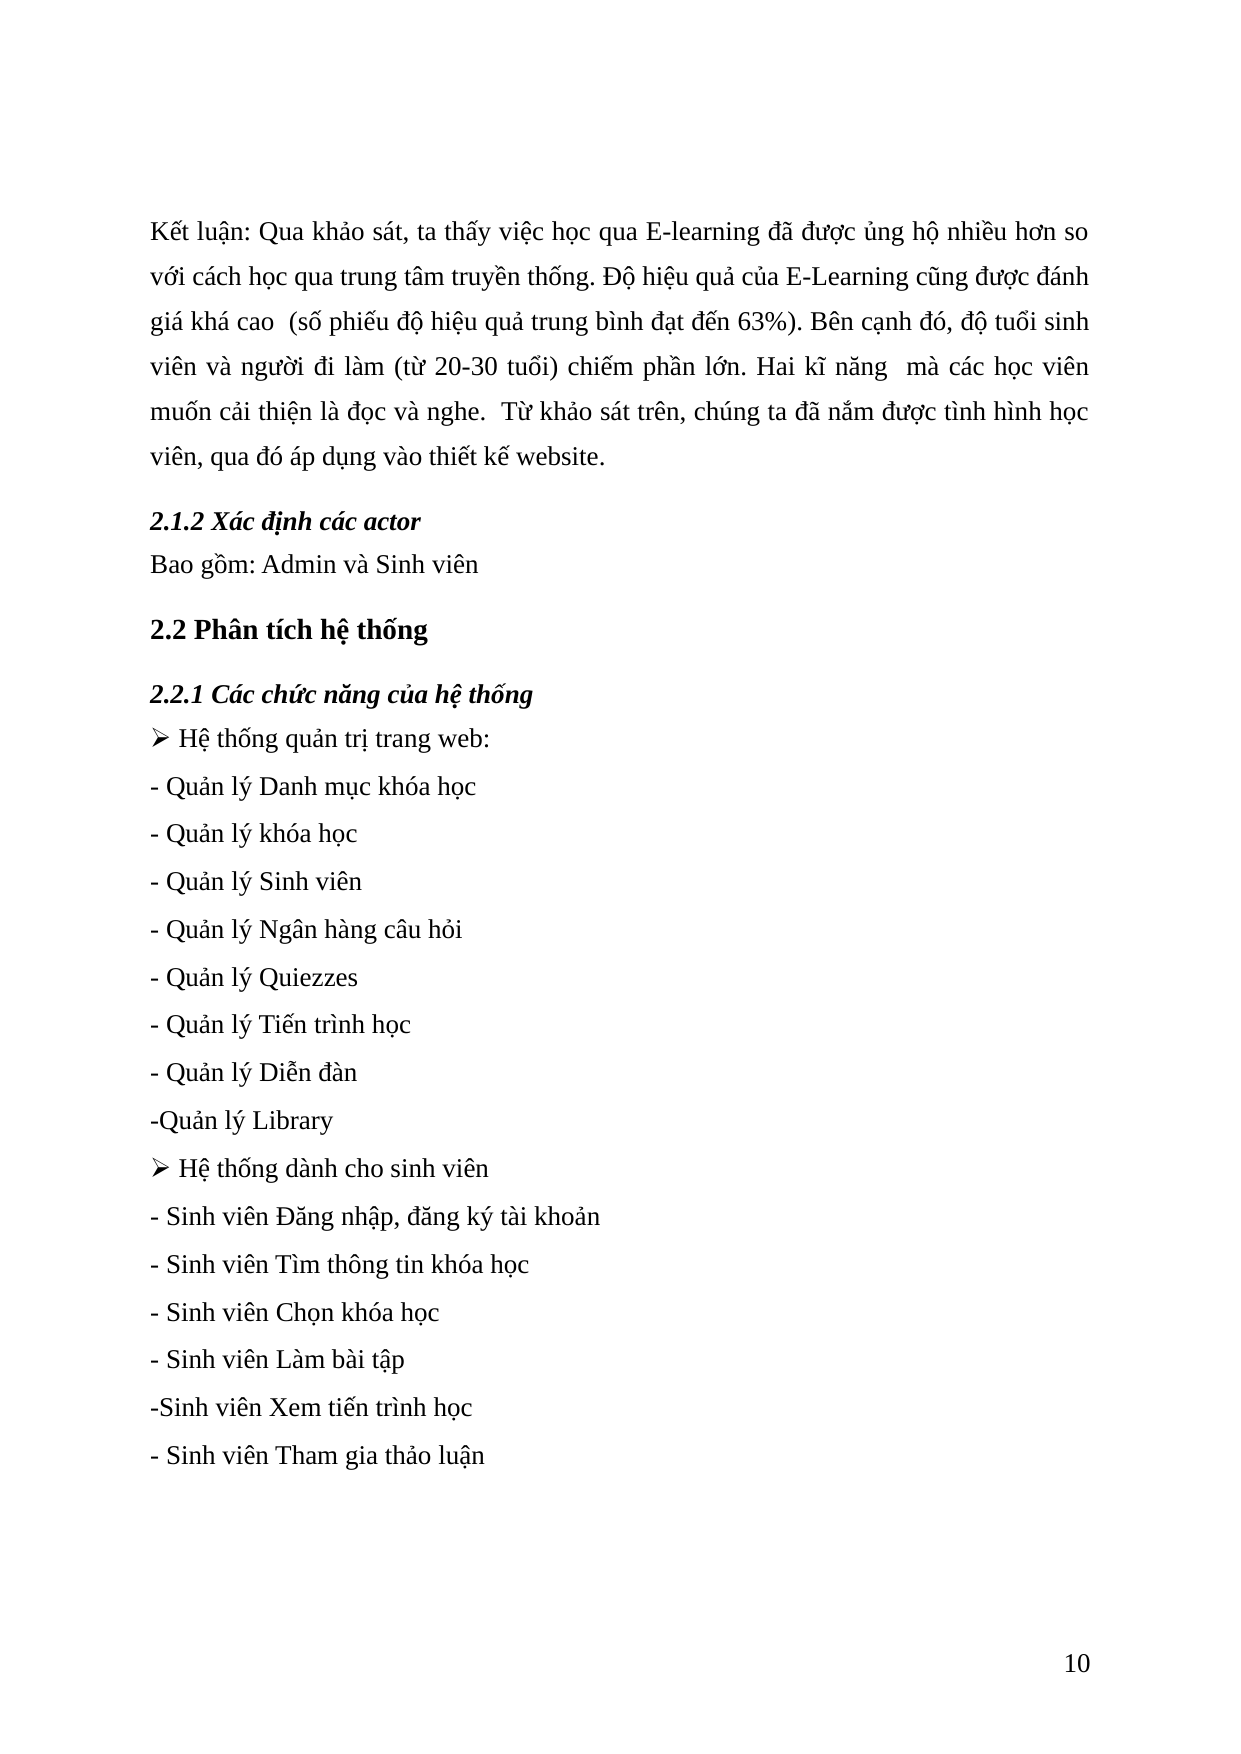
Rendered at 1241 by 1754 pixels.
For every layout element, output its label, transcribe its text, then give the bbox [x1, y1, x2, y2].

text - Quản lý Tiến trình học [150, 1006, 1090, 1043]
text - Quản lý Sinh viên [150, 862, 1090, 899]
subtitle Các chức năng của hệ thống [150, 675, 1090, 712]
text - Quản lý Quiezzes [150, 958, 1090, 995]
text Kết luận: Qua khảo sát, ta thấy việc học qua E-learning đã được ủng hộ nhiều hơn so với cách học qua trung tâm truyền thống. Độ hiệu quả của E-Learning cũng được đánh giá khá cao (số phiếu độ hiệu quả trung bình đạt đến 63%). Bên cạnh đó, độ tuổi sinh viên và người đi làm (từ 20-30 tuổi) chiếm phần lớn. Hai kĩ năng mà các học viên muốn cải thiện là đọc và nghe. Từ khảo sát trên, chúng ta đã nắm được tình hình học viên, qua đó áp dụng vào thiết kế website. [150, 212, 1090, 475]
text Hệ thống quản trị trang web: [150, 718, 1090, 756]
text - Quản lý Diễn đàn [150, 1053, 1090, 1091]
text -Sinh viên Xem tiến trình học [150, 1388, 1090, 1426]
text Bao gồm: Admin và Sinh viên [150, 545, 1090, 583]
text - Quản lý Ngân hàng câu hỏi [150, 910, 1090, 947]
text - Quản lý khóa học [150, 814, 1090, 852]
subtitle Xác định các actor [150, 502, 1090, 539]
text Hệ thống dành cho sinh viên [150, 1149, 1090, 1186]
text -Quản lý Library [150, 1101, 1090, 1139]
text - Sinh viên Tìm thông tin khóa học [150, 1245, 1090, 1282]
text - Quản lý Danh mục khóa học [150, 766, 1090, 804]
subtitle Phân tích hệ thống [150, 610, 1090, 647]
text - Sinh viên Chọn khóa học [150, 1292, 1090, 1330]
text - Sinh viên Tham gia thảo luận [150, 1436, 1090, 1473]
text - Sinh viên Làm bài tập [150, 1340, 1090, 1378]
text - Sinh viên Đăng nhập, đăng ký tài khoản [150, 1197, 1090, 1234]
